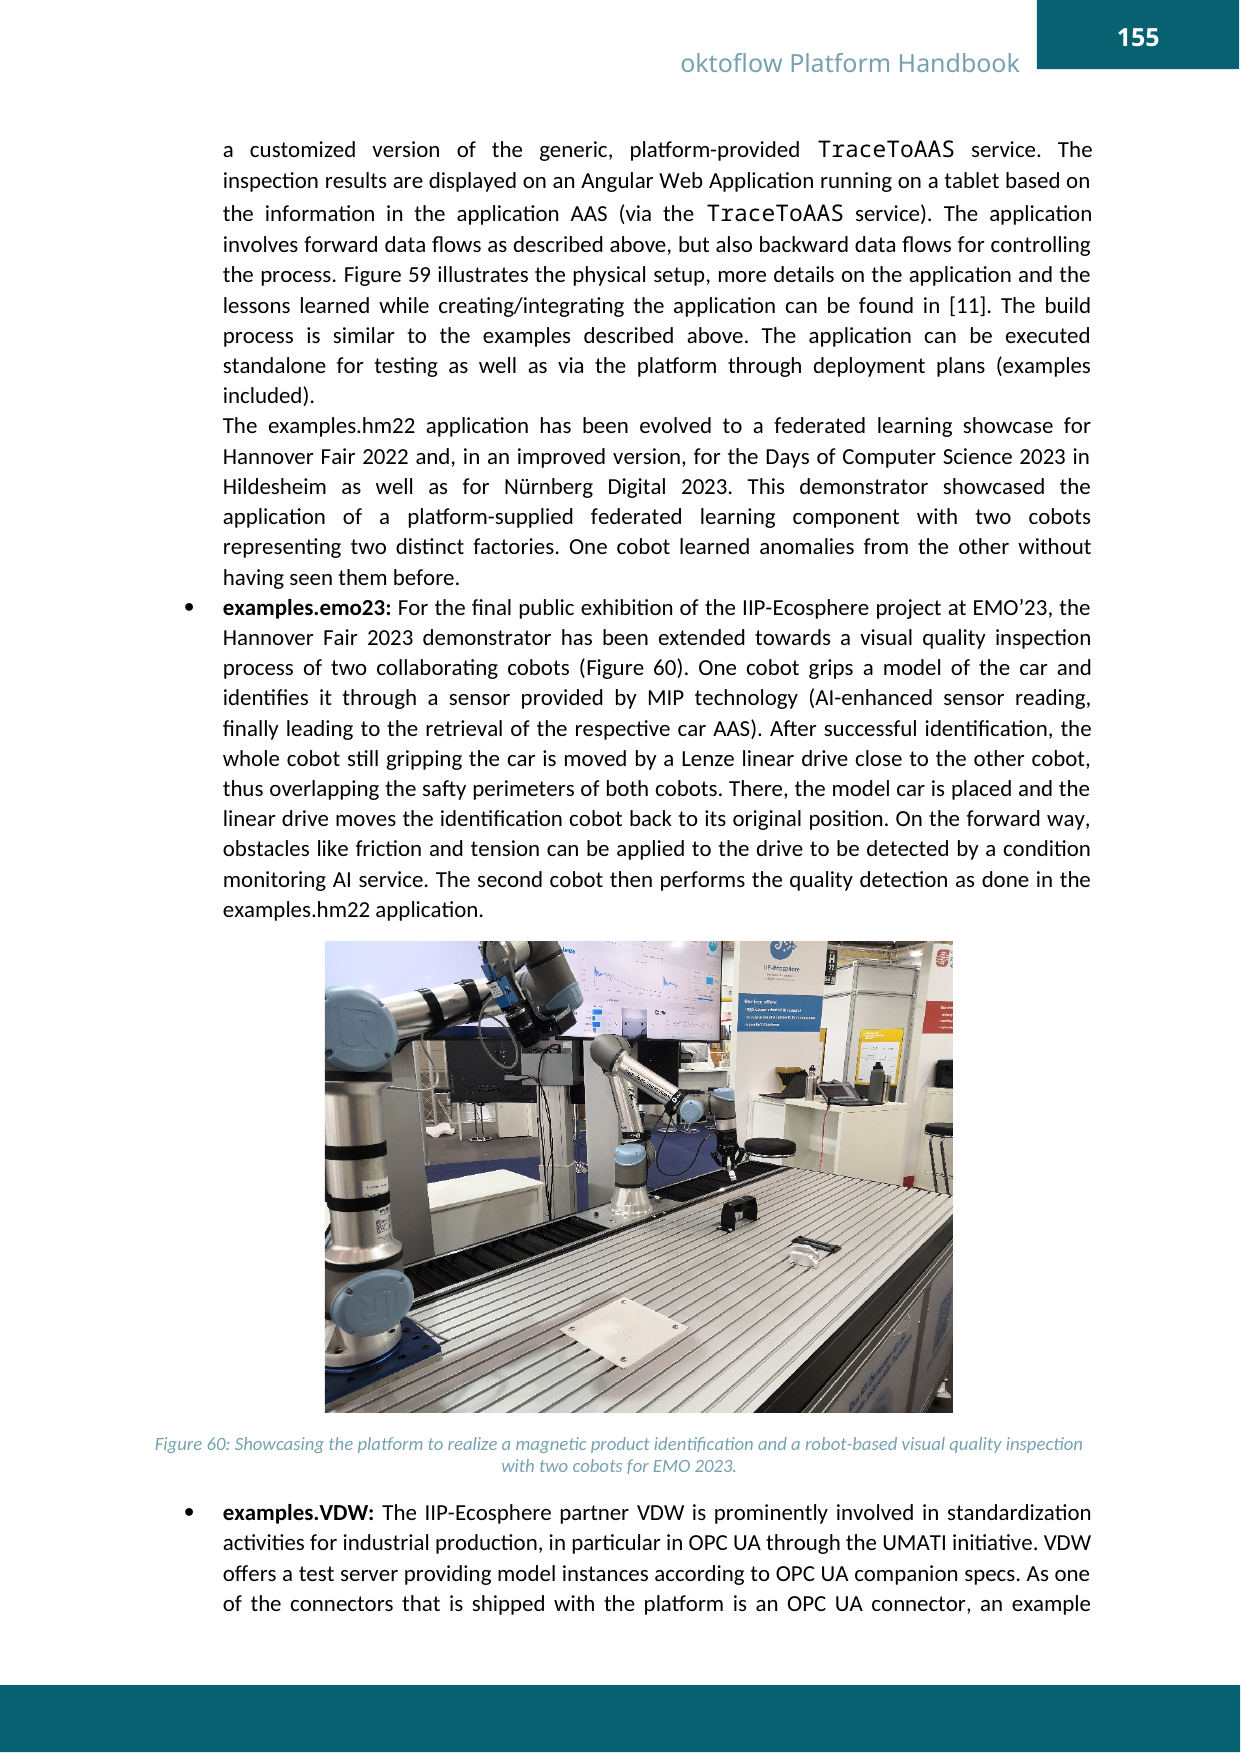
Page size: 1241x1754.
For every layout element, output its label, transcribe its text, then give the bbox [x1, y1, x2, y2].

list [185, 1498, 1093, 1617]
list examples.emo23: For the final public exhibition of the IIP-Ecosphere project at EMO’23, the Hannover Fair 2023 demonstrator has been extended towards a visual quality inspection process of two collaborating cobots (). One cobot grips a model of the car and identifies it through a sensor provided by MIP technology (AI-enhanced sensor reading, finally leading to the retrieval of the respective car AAS). After successful identification, the whole cobot still gripping the car is moved by a Lenze linear drive close to the other cobot, thus overlapping the safty perimeters of both cobots. There, the model car is placed and the linear drive moves the identification cobot back to its original position. On the forward way, obstacles like friction and tension can be applied to the drive to be detected by a condition monitoring AI service. The second cobot then performs the quality detection as done in the examples.hm22 application. [185, 593, 1093, 923]
picture [324, 941, 953, 1413]
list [185, 133, 1093, 591]
text Figure 60: Showcasing the platform to realize a magnetic product identification and a robot-based visual quality inspection with two cobots for EMO 2023. [148, 1432, 1093, 1477]
